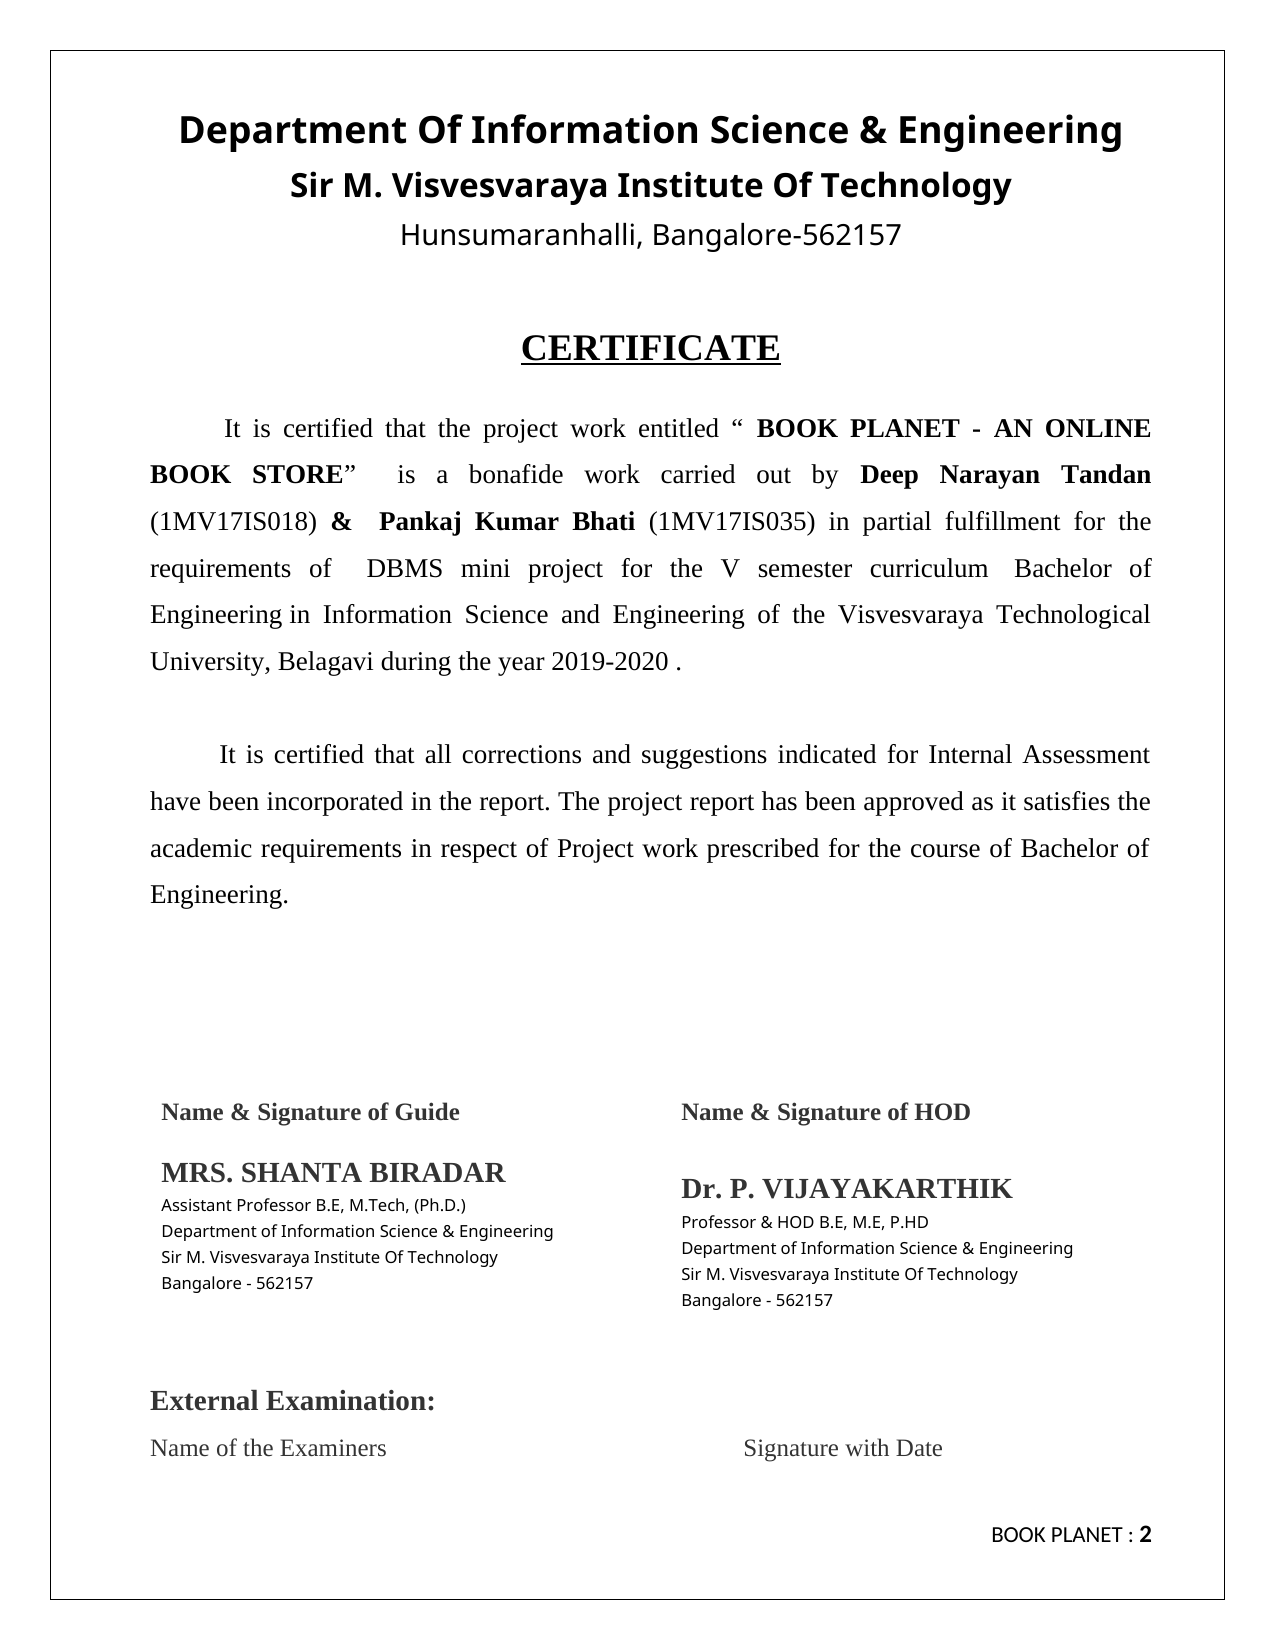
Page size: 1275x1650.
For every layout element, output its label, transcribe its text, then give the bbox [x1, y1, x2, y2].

table_header Name & Signature of Guide MRS. SHANTA BIRADAR Assistant Professor B.E, M.Tech, (Ph.D.) Department of Information Science & Engineering Sir M. Visvesvaraya Institute Of Technology Bangalore - 562157 [150, 925, 637, 1340]
text CERTIFICATE [150, 325, 1152, 368]
text Hunsumaranhalli, Bangalore-562157 [150, 214, 1152, 254]
text External Examination: [150, 1383, 1152, 1417]
text Sir M. Visvesvaraya Institute Of Technology [150, 162, 1152, 207]
table_header Name & Signature of HOD Dr. P. VIJAYAKARTHIK Professor & HOD B.E, M.E, P.HD Department of Information Science & Engineering Sir M. Visvesvaraya Institute Of Technology Bangalore - 562157 [637, 925, 1124, 1340]
text Name of the Examiners Signature with Date [150, 1433, 1152, 1462]
text It is certified that the project work entitled “ BOOK PLANET - AN ONLINE BOOK STORE” is a bonafide work carried out by Deep Narayan Tandan (1MV17IS018) & Pankaj Kumar Bhati (1MV17IS035) in partial fulfillment for the requirements of DBMS mini project for the V semester curriculum Bachelor of Engineering in Information Science and Engineering of the Visvesvaraya Technological University, Belagavi during the year 2019-2020 . [150, 412, 1152, 676]
text Department Of Information Science & Engineering [150, 103, 1152, 154]
text It is certified that all corrections and suggestions indicated for Internal Assessment have been incorporated in the report. The project report has been approved as it satisfies the academic requirements in respect of Project work prescribed for the course of Bachelor of Engineering. [150, 738, 1152, 909]
